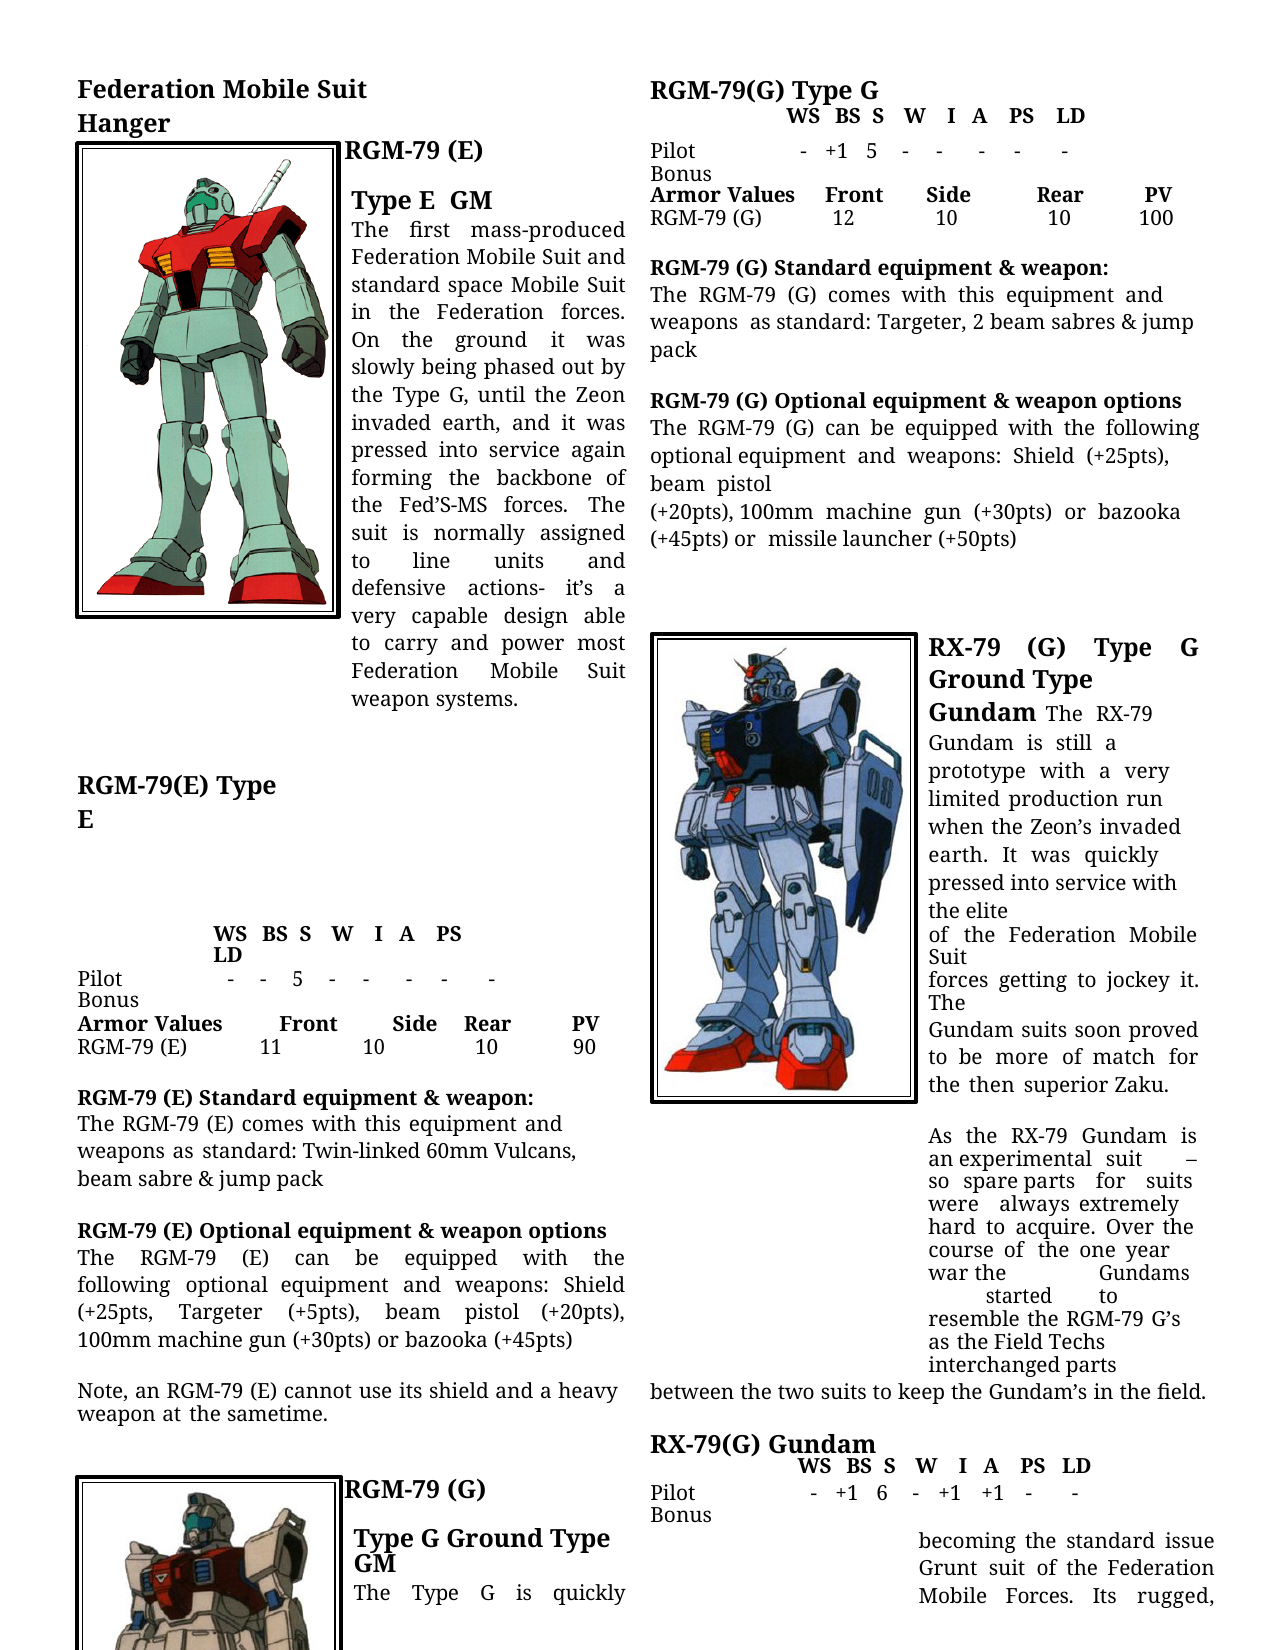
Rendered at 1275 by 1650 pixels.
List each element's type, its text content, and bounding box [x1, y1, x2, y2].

subtitle WS BS S W I A PS LD [213, 924, 507, 966]
subtitle Armor Values Front Side Rear PV [77, 1015, 625, 1036]
subtitle WS BS S W I A PS LD [797, 1459, 1214, 1478]
subtitle RGM-79 (G) Optional equipment & weapon options [650, 391, 1214, 414]
text Type E GM [351, 187, 625, 215]
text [353, 1578, 625, 1606]
text Pilot Bonus [77, 969, 173, 1012]
text The RGM-79 (E) comes with this equipment and weapons as standard: Twin-linked 60mm Vulcans, beam sabre & jump pack [77, 1110, 592, 1192]
text RGM-79 (G) 12 10 10 100 [650, 207, 1214, 230]
subtitle Armor Values Front Side Rear PV [650, 186, 1214, 207]
text Gundam suits soon proved to be more of match for the then superior Zaku. [928, 1015, 1198, 1098]
text Pilot Bonus [650, 140, 746, 186]
subtitle RX-79 (G) Type G [928, 635, 1214, 662]
text (+20pts), 100mm machine gun (+30pts) or bazooka (+45pts) or missile launcher (+50pts) [650, 497, 1198, 553]
subtitle RGM-79 (E) Standard equipment & weapon: [77, 1086, 625, 1110]
text The first mass-produced Federation Mobile Suit and standard space Mobile Suit in the Federation forces. On the ground it was slowly being phased out by the Type G, until the Zeon invaded earth, and it was pressed into service again forming the backbone of the Fed’S-MS forces. The suit is normally assigned to line units and defensive actions- it’s a very capable design able to carry and power most Federation Mobile Suit weapon systems. [351, 215, 625, 712]
text - +1 6 - +1 +1 - - [810, 1482, 1214, 1504]
picture [87, 164, 329, 605]
subtitle Federation Mobile Suit Hanger [77, 72, 409, 140]
text - - 5 - - - - - [227, 969, 495, 991]
picture [662, 644, 904, 1094]
subtitle Type G Ground Type GM [353, 1527, 625, 1578]
picture [106, 1503, 312, 1650]
text - +1 5 - - - - - [800, 140, 1214, 163]
subtitle RGM-79(E) Type E [77, 768, 287, 836]
text Ground Type Gundam The RX-79 Gundam is still a prototype with a very limited production run when the Zeon’s invaded earth. It was quickly pressed into service with the elite [928, 662, 1200, 924]
text between the two suits to keep the Gundam’s in the field. [650, 1377, 1214, 1406]
text of the Federation Mobile Suit [928, 924, 1214, 969]
subtitle RGM-79 (E) Optional equipment & weapon options [77, 1220, 625, 1243]
text RGM-79 (E) 11 10 10 90 [77, 1036, 625, 1059]
subtitle RX-79(G) Gundam [650, 1431, 1214, 1459]
text The RGM-79 (G) comes with this equipment and weapons as standard: Targeter, 2 beam sabres & jump pack [650, 281, 1200, 363]
text The RGM-79 (E) can be equipped with the following optional equipment and weapons: Shield (+25pts, Targeter (+5pts), beam pistol (+20pts), 100mm machine gun (+30pts) or bazooka (+45pts) [77, 1243, 625, 1353]
text RGM-79 (G) [64, 1478, 486, 1503]
text RGM-79(G) Type G [650, 77, 1214, 105]
text forces getting to jockey it. The [928, 969, 1214, 1015]
text As the RX-79 Gundam is an experimental suit – so spare parts for suits were always extremely hard to acquire. Over the course of the one year war the Gundams started to resemble the RGM-79 G’s as the Field Techs interchanged parts [928, 1125, 1204, 1377]
text Note, an RGM-79 (E) cannot use its shield and a heavy weapon at the sametime. [77, 1380, 625, 1426]
text Pilot Bonus [650, 1482, 746, 1527]
text The RGM-79 (G) can be equipped with the following optional equipment and weapons: Shield (+25pts), beam pistol [650, 414, 1214, 497]
subtitle WS BS S W I A PS LD [786, 105, 1214, 128]
text RGM-79 (E) [64, 140, 483, 164]
subtitle RGM-79 (G) Standard equipment & weapon: [650, 257, 1214, 281]
